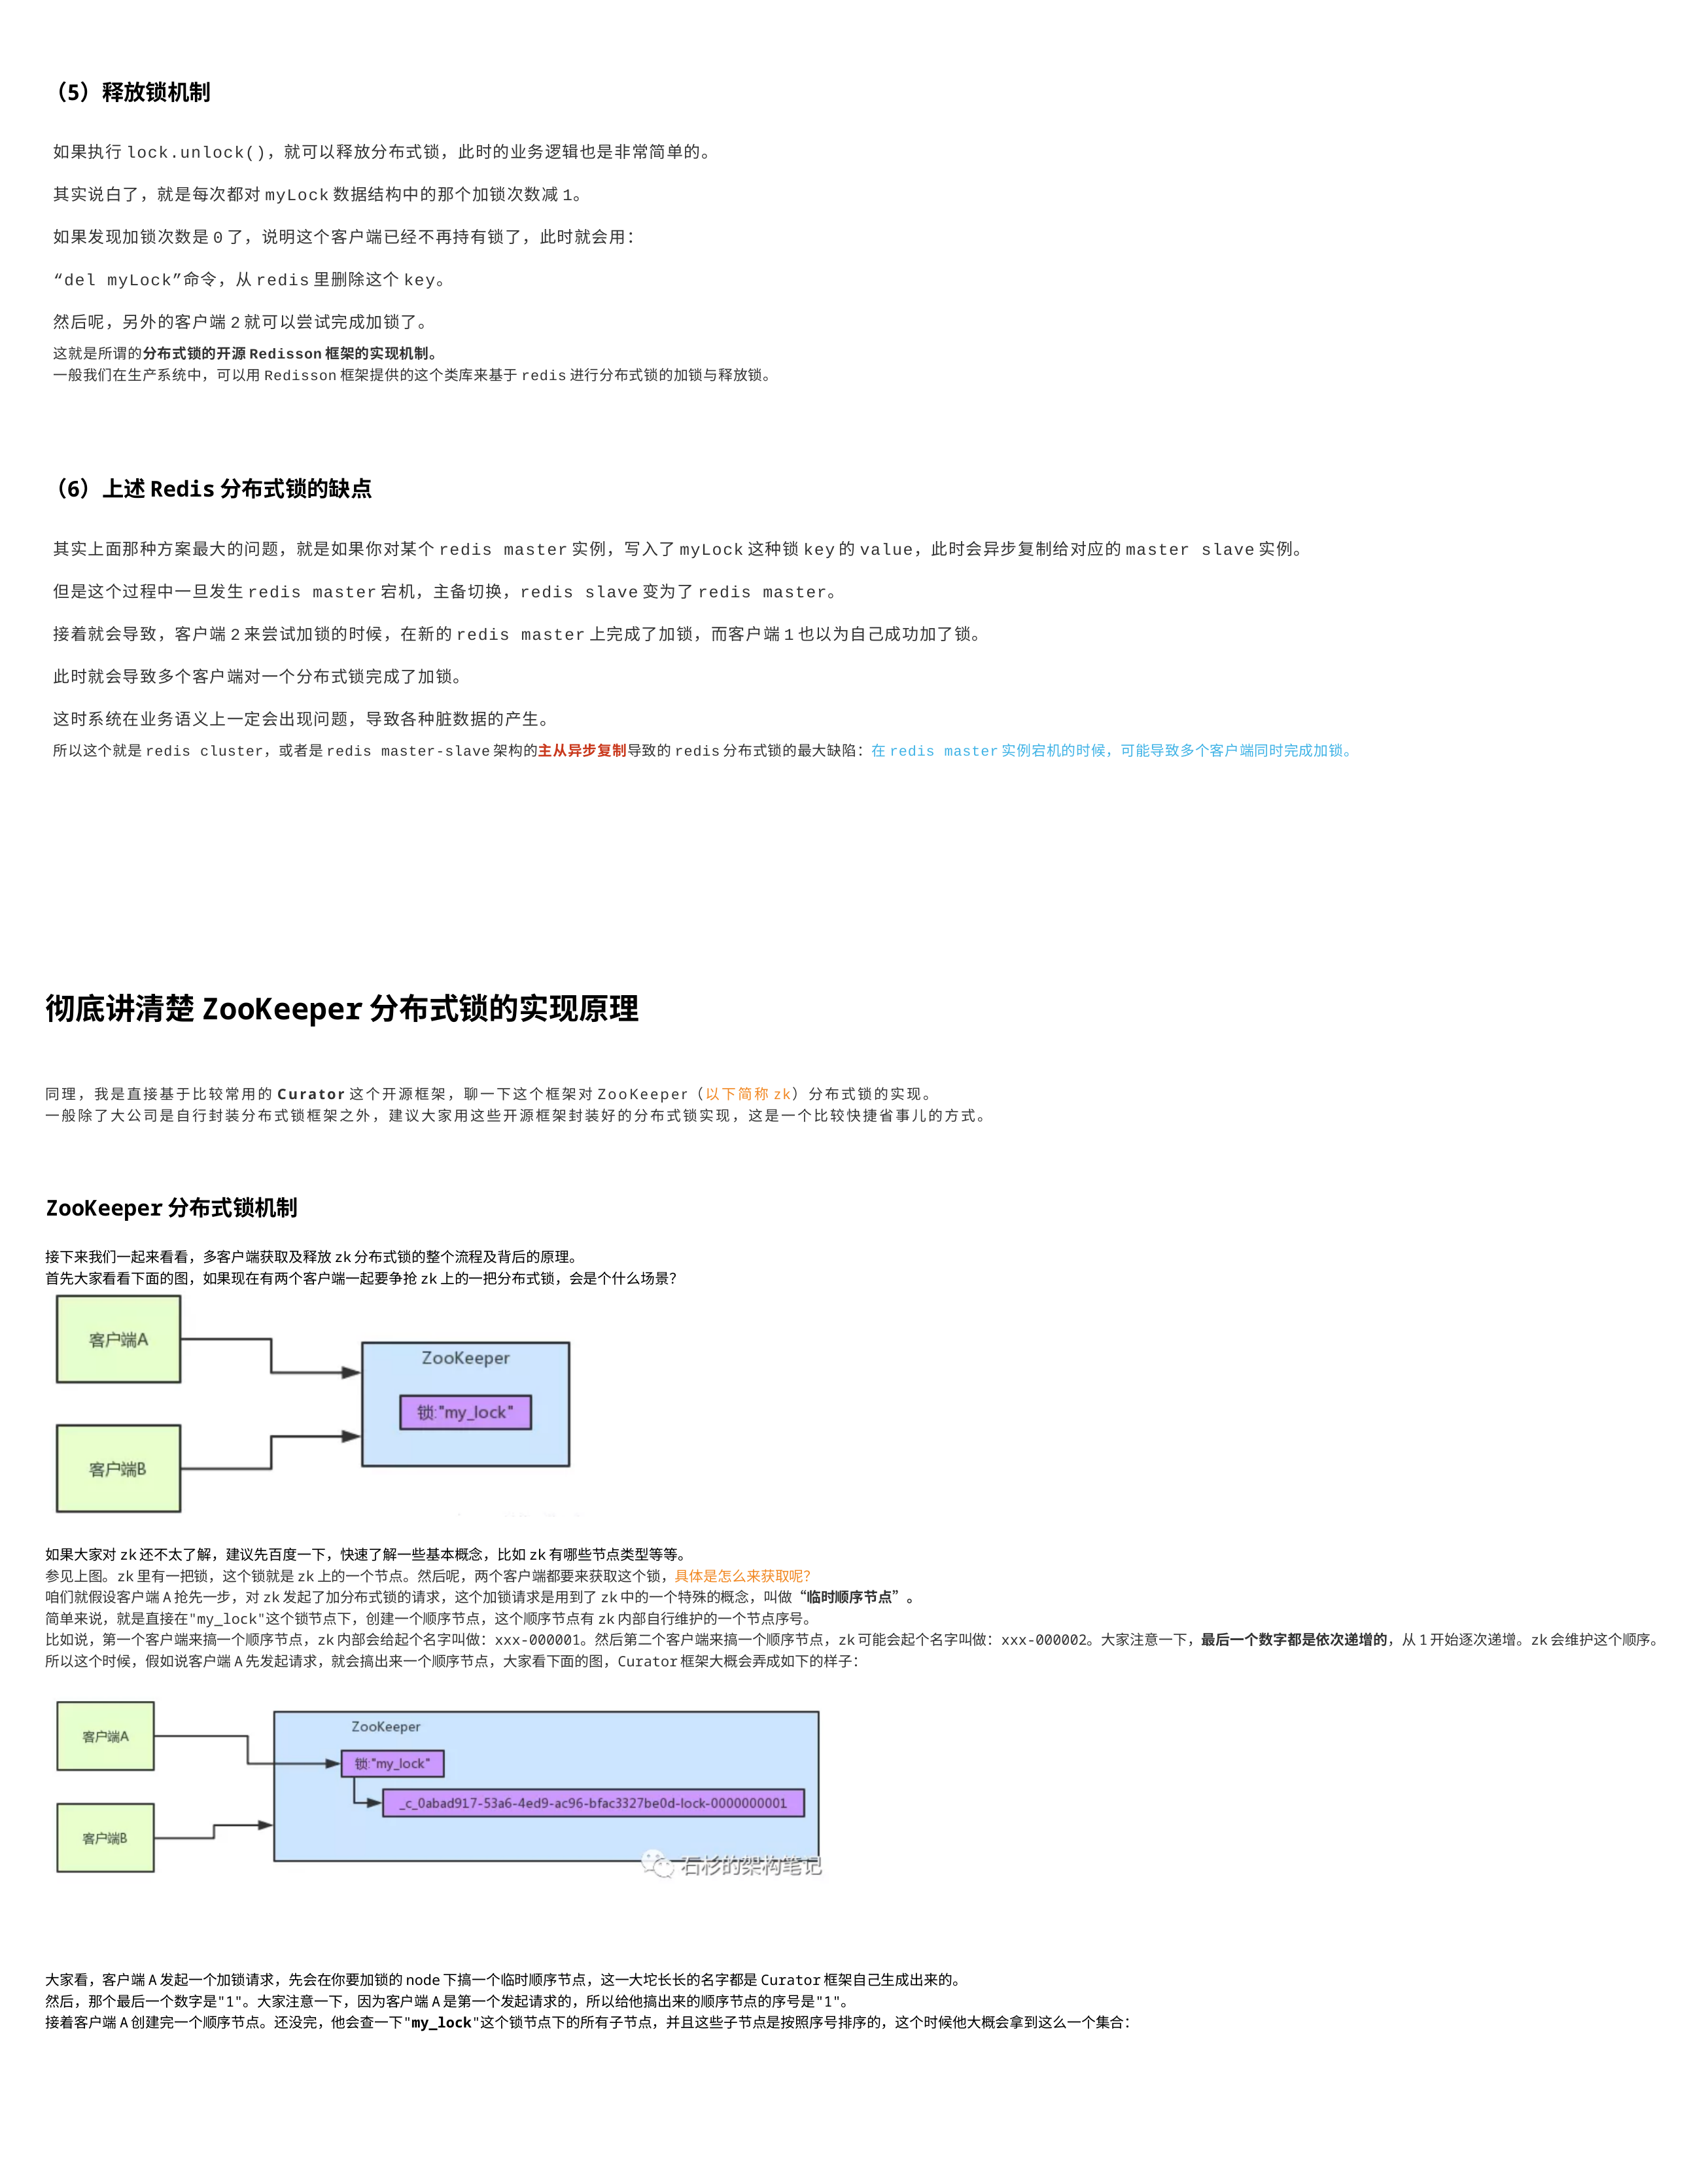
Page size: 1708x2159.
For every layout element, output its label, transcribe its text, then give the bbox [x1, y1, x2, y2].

text “del myLock”命令，从redis里删除这个key。 [53, 257, 1654, 300]
text 此时就会导致多个客户端对一个分布式锁完成了加锁。 [53, 654, 1654, 697]
text 这时系统在业务语义上一定会出现问题，导致各种脏数据的产生。 [53, 697, 1654, 739]
text 其实上面那种方案最大的问题，就是如果你对某个redis master实例，写入了myLock这种锁key的value，此时会异步复制给对应的master slave实例。 [53, 527, 1654, 569]
picture [45, 1288, 587, 1517]
text 所以这个时候，假如说客户端A先发起请求，就会搞出来一个顺序节点，大家看下面的图，Curator框架大概会弄成如下的样子： [45, 1649, 1662, 1671]
picture [45, 1692, 835, 1884]
text 一般我们在生产系统中，可以用Redisson框架提供的这个类库来基于redis进行分布式锁的加锁与释放锁。 [54, 364, 1654, 385]
text 参见上图。zk里有一把锁，这个锁就是zk上的一个节点。然后呢，两个客户端都要来获取这个锁，具体是怎么来获取呢？ [45, 1564, 1662, 1586]
text 所以这个就是redis cluster，或者是redis master-slave架构的主从异步复制导致的redis分布式锁的最大缺陷：在redis master实例宕机的时候，可能导致多个客户端同时完成加锁。 [54, 739, 1654, 760]
text 简单来说，就是直接在"my_lock"这个锁节点下，创建一个顺序节点，这个顺序节点有zk内部自行维护的一个节点序号。 [45, 1607, 1662, 1628]
subtitle 彻底讲清楚ZooKeeper分布式锁的实现原理 [45, 975, 1662, 1039]
text 大家看，客户端A发起一个加锁请求，先会在你要加锁的node下搞一个临时顺序节点，这一大坨长长的名字都是Curator框架自己生成出来的。 [45, 1969, 1662, 1990]
text 但是这个过程中一旦发生redis master宕机，主备切换，redis slave变为了redis master。 [53, 569, 1654, 612]
text 接着客户端A创建完一个顺序节点。还没完，他会查一下"my_lock"这个锁节点下的所有子节点，并且这些子节点是按照序号排序的，这个时候他大概会拿到这么一个集合： [45, 2011, 1662, 2032]
text 咱们就假设客户端A抢先一步，对zk发起了加分布式锁的请求，这个加锁请求是用到了zk中的一个特殊的概念，叫做“临时顺序节点”。 [45, 1586, 1662, 1607]
text 比如说，第一个客户端来搞一个顺序节点，zk内部会给起个名字叫做：xxx-000001。然后第二个客户端来搞一个顺序节点，zk可能会起个名字叫做：xxx-000002。大家注意一下，最后一个数字都是依次递增的，从1开始逐次递增。zk会维护这个顺序。 [45, 1628, 1662, 1649]
text 其实说白了，就是每次都对myLock数据结构中的那个加锁次数减1。 [53, 172, 1654, 215]
subtitle （5）释放锁机制 [45, 69, 1662, 112]
text 如果发现加锁次数是0了，说明这个客户端已经不再持有锁了，此时就会用： [53, 215, 1654, 257]
text 首先大家看看下面的图，如果现在有两个客户端一起要争抢zk上的一把分布式锁，会是个什么场景？ [45, 1267, 1662, 1288]
text 然后，那个最后一个数字是"1"。大家注意一下，因为客户端A是第一个发起请求的，所以给他搞出来的顺序节点的序号是"1"。 [45, 1990, 1662, 2011]
text 接着就会导致，客户端2来尝试加锁的时候，在新的redis master上完成了加锁，而客户端1也以为自己成功加了锁。 [53, 612, 1654, 654]
text 然后呢，另外的客户端2就可以尝试完成加锁了。 [53, 300, 1654, 342]
text 如果大家对zk还不太了解，建议先百度一下，快速了解一些基本概念，比如zk有哪些节点类型等等。 [45, 1543, 1662, 1564]
subtitle （6）上述Redis分布式锁的缺点 [45, 466, 1662, 509]
text 接下来我们一起来看看，多客户端获取及释放zk分布式锁的整个流程及背后的原理。 [45, 1246, 1662, 1267]
subtitle ZooKeeper分布式锁机制 [45, 1185, 1662, 1228]
text 一般除了大公司是自行封装分布式锁框架之外，建议大家用这些开源框架封装好的分布式锁实现，这是一个比较快捷省事儿的方式。 [45, 1104, 1662, 1125]
text 如果执行lock.unlock()，就可以释放分布式锁，此时的业务逻辑也是非常简单的。 [53, 130, 1654, 172]
text 同理，我是直接基于比较常用的Curator这个开源框架，聊一下这个框架对ZooKeeper（以下简称zk）分布式锁的实现。 [45, 1083, 1662, 1104]
text 这就是所谓的分布式锁的开源Redisson框架的实现机制。 [54, 342, 1654, 364]
